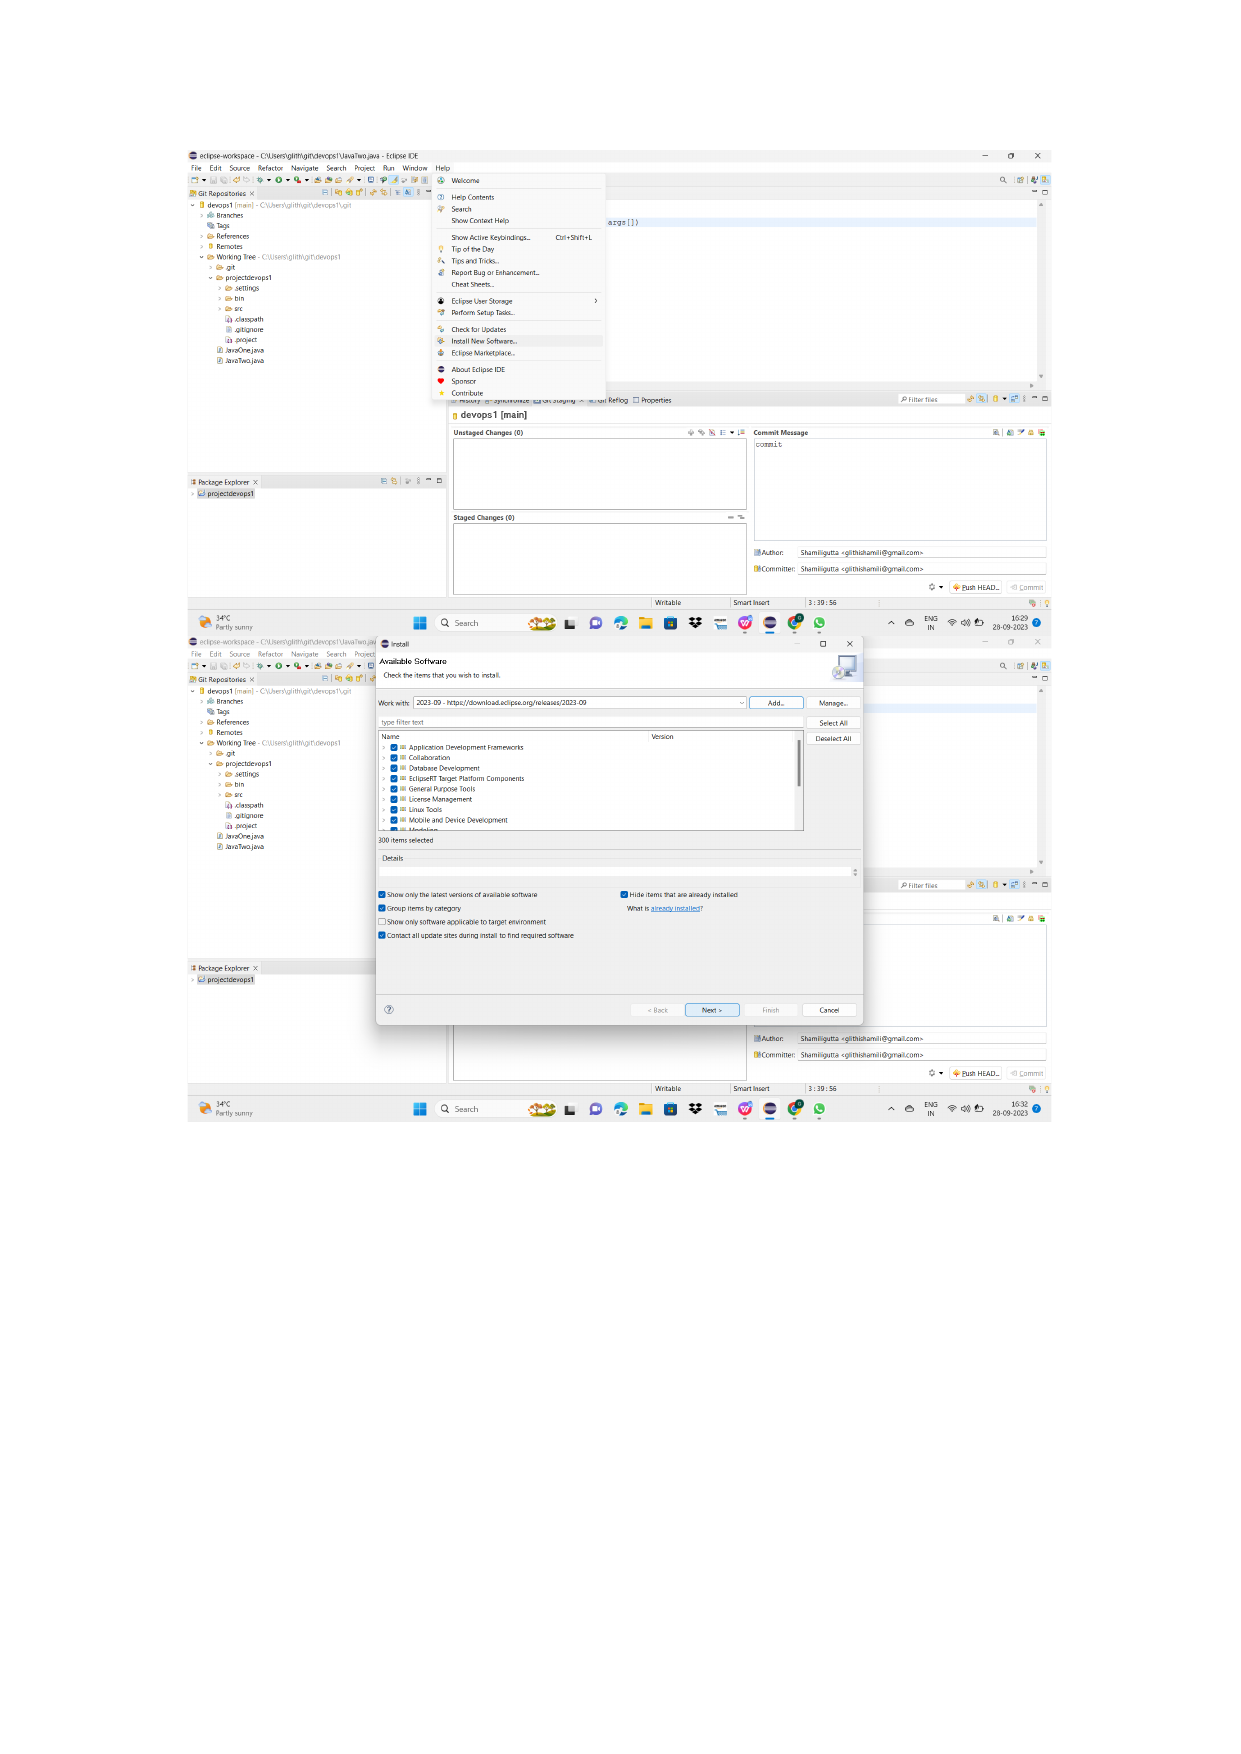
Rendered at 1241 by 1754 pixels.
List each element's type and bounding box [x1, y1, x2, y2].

picture [187, 150, 1052, 1122]
